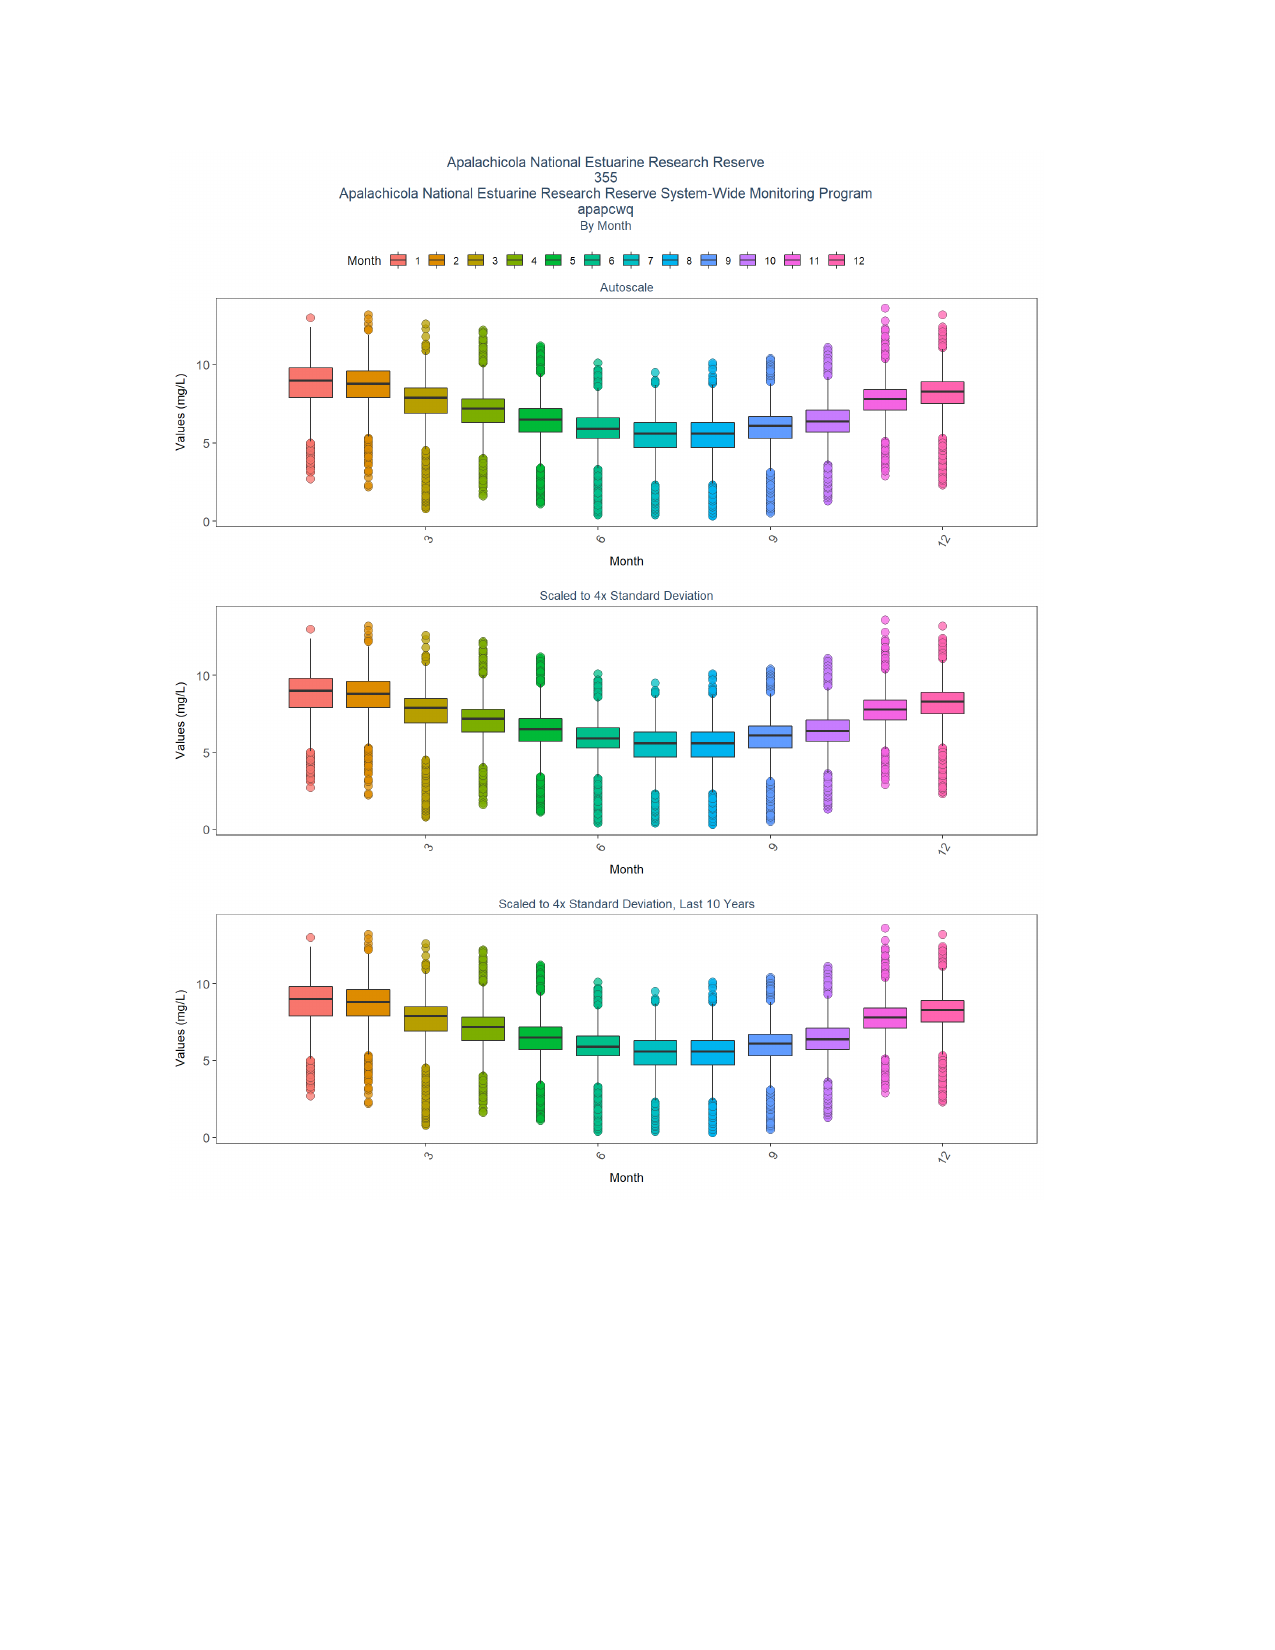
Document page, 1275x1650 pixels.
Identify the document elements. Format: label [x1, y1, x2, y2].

picture [168, 150, 1044, 1200]
